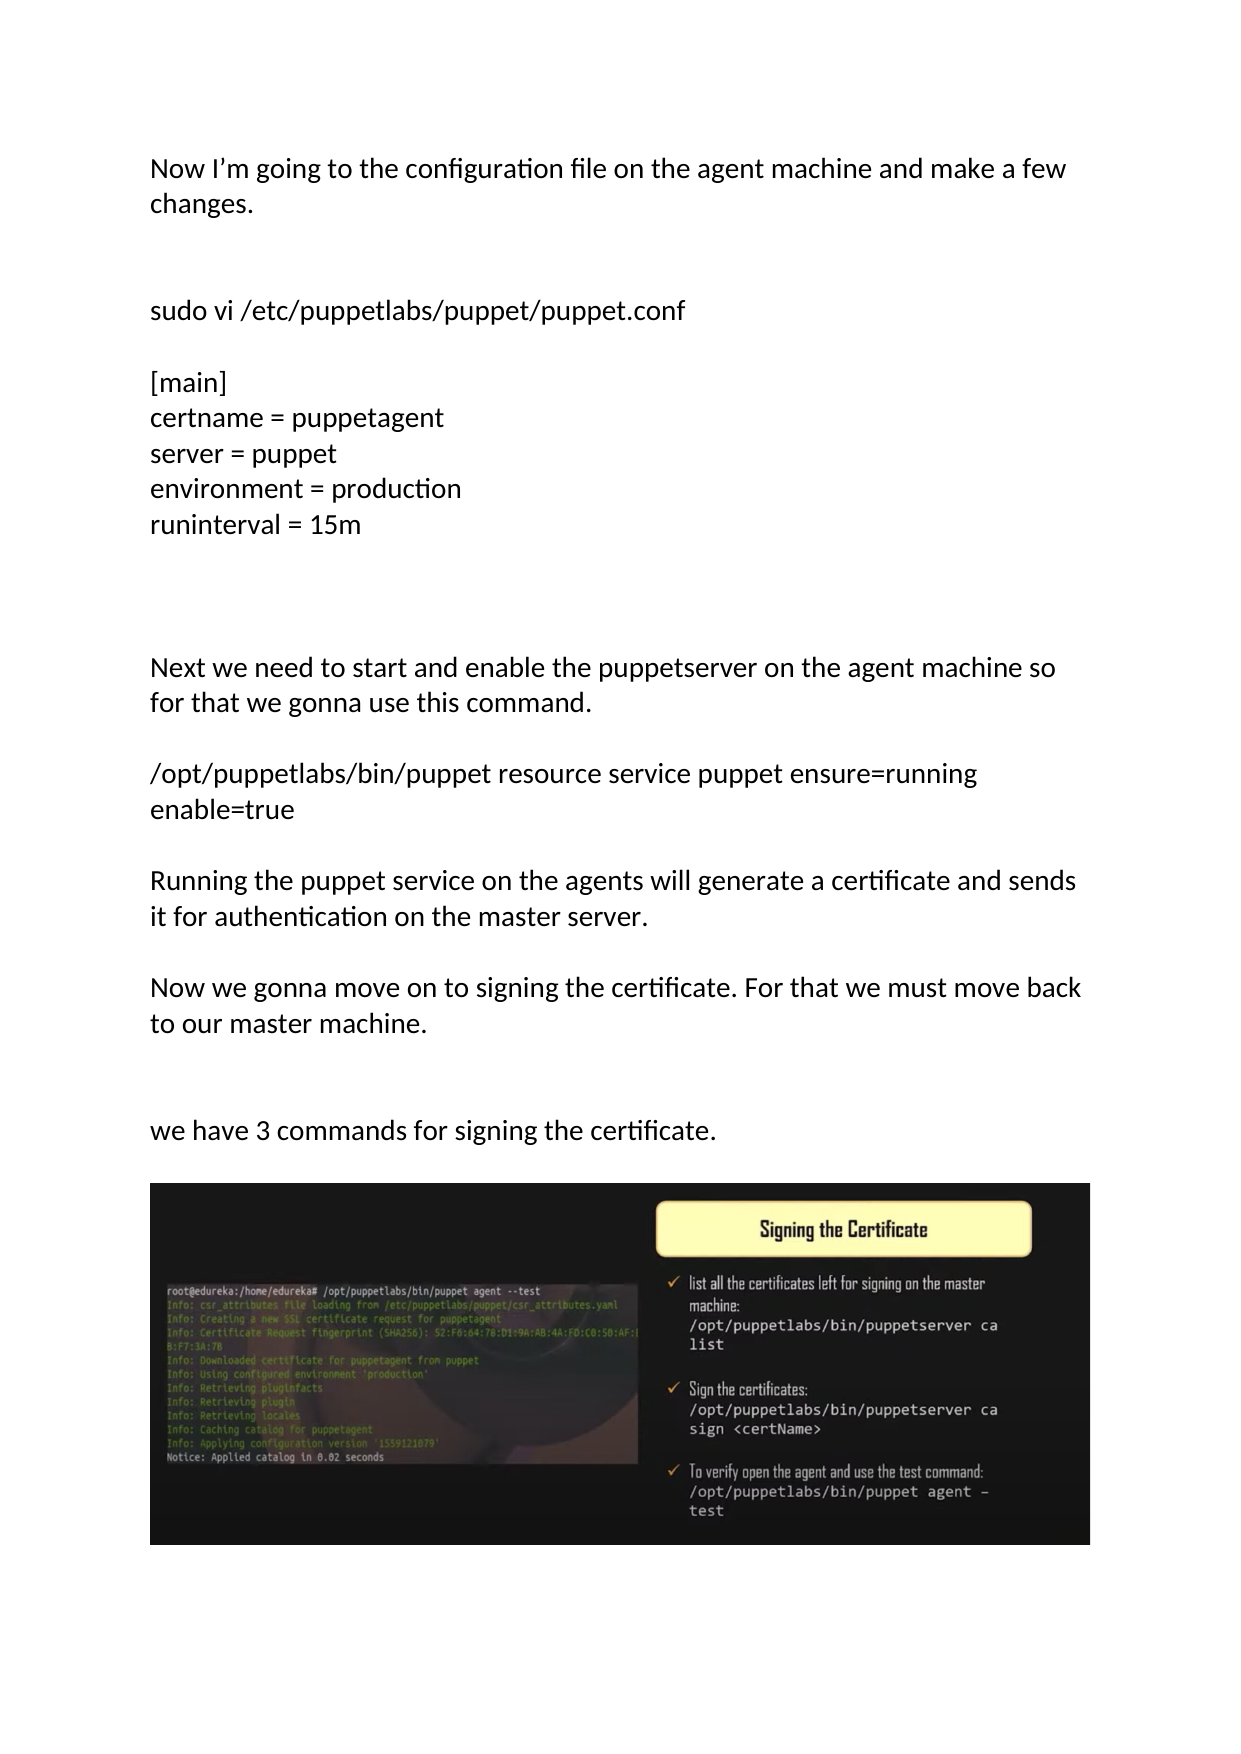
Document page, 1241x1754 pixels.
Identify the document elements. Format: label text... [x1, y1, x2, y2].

text Next we need to start and enable the puppetserver on the agent machine so for that we gonna use this command. [150, 649, 1090, 720]
text certname = puppetagent [150, 399, 1090, 435]
text sudo vi /etc/puppetlabs/puppet/puppet.conf [150, 292, 1090, 328]
text [main] [150, 364, 1090, 399]
picture [150, 1183, 1091, 1545]
text server = puppet [150, 435, 1090, 471]
text /opt/puppetlabs/bin/puppet resource service puppet ensure=running enable=true [150, 756, 1090, 827]
text Running the puppet service on the agents will generate a certificate and sends it for authentication on the master server. [150, 862, 1090, 934]
text environment = production [150, 471, 1090, 506]
text runinterval = 15m [150, 506, 1090, 542]
text Now I’m going to the configuration file on the agent machine and make a few changes. [150, 150, 1090, 221]
text Now we gonna move on to signing the certificate. For that we must move back to our master machine. we have 3 commands for signing the certificate. [150, 969, 1090, 1147]
